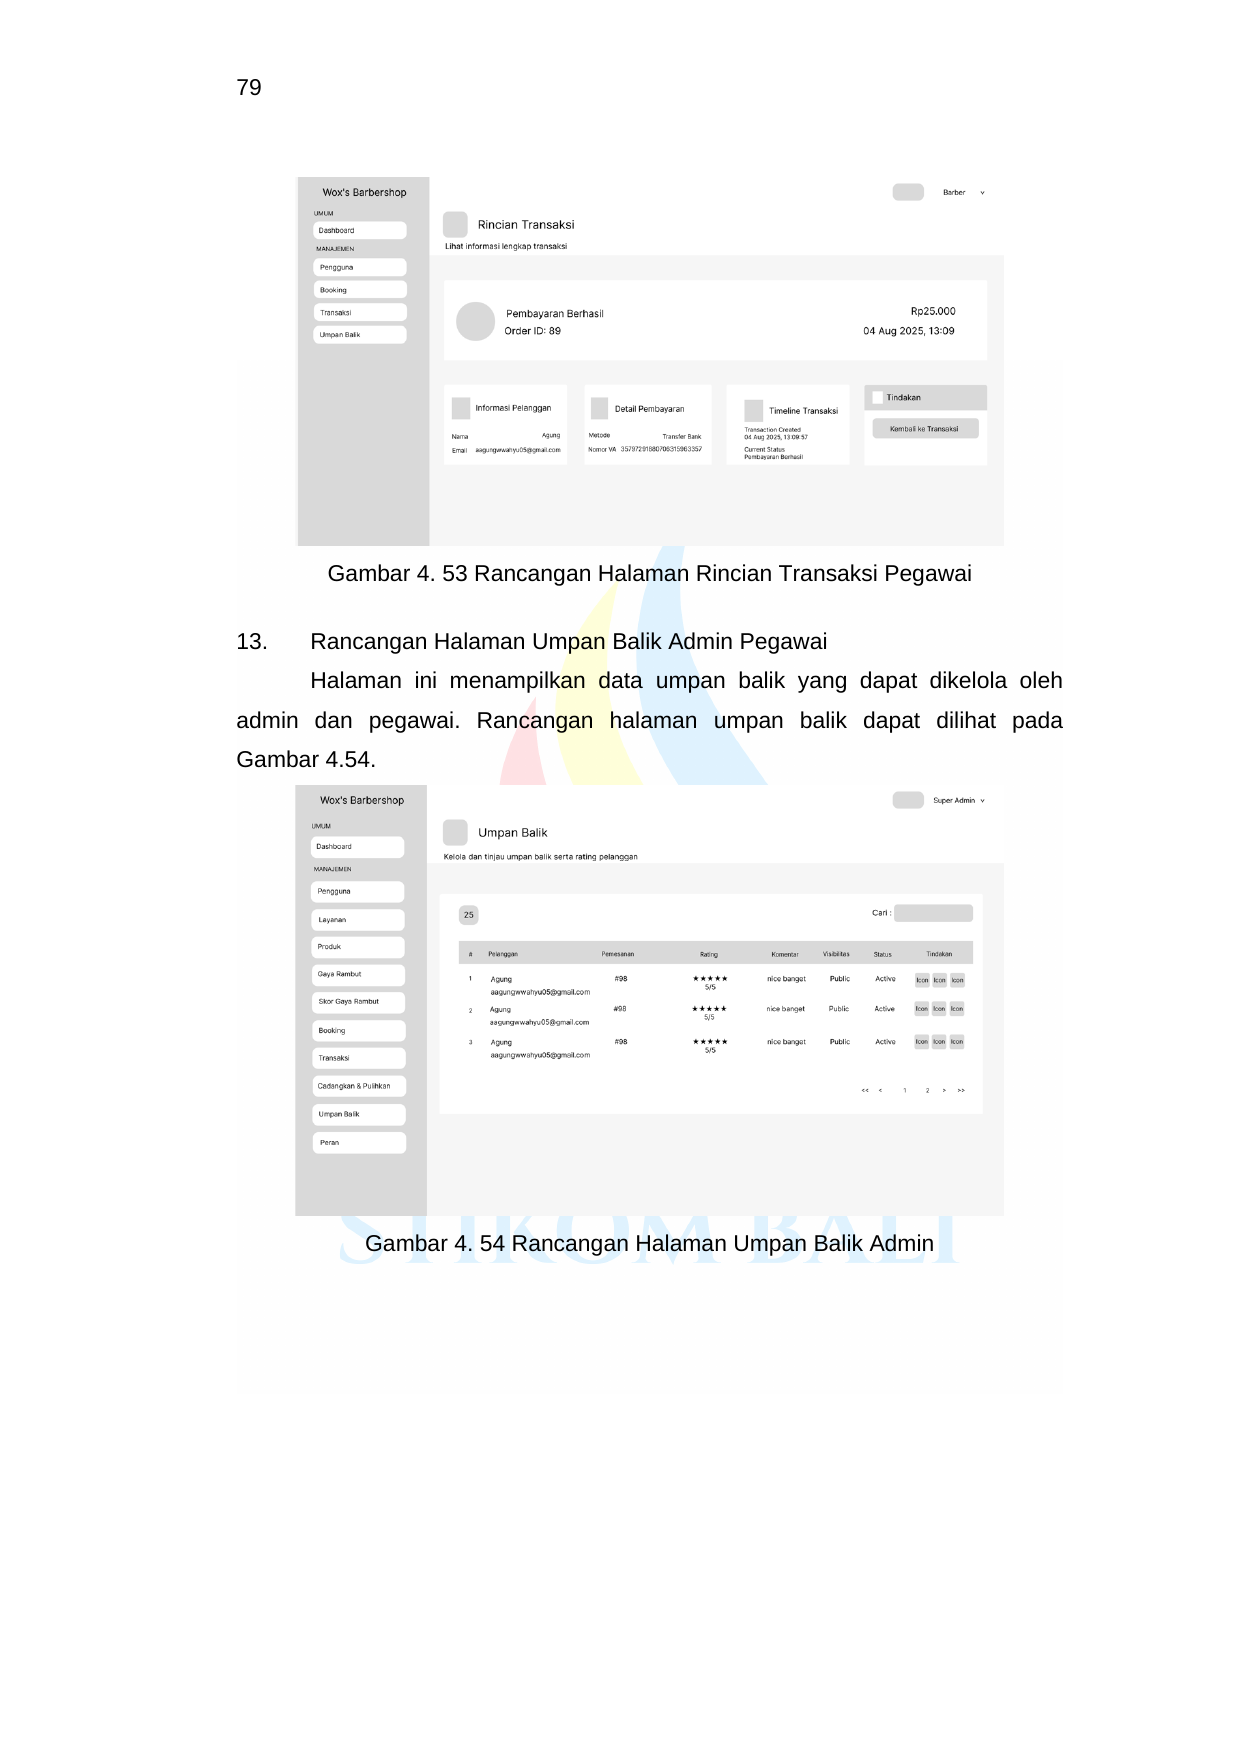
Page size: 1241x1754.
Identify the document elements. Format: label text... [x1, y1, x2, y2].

text Halaman ini menampilkan data umpan balik yang dapat dikelola oleh admin dan pegawai. Rancangan halaman umpan balik dapat dilihat pada Gambar 4.54. [236, 667, 1063, 773]
list Rancangan Halaman Umpan Balik Admin Pegawai [236, 628, 1063, 654]
text Gambar 4. 53 Rancangan Halaman Rincian Transaksi Pegawai [236, 560, 1063, 586]
text Gambar 4. 54 Rancangan Halaman Umpan Balik Admin [236, 1230, 1063, 1257]
picture [295, 177, 1004, 546]
picture [295, 785, 1004, 1216]
